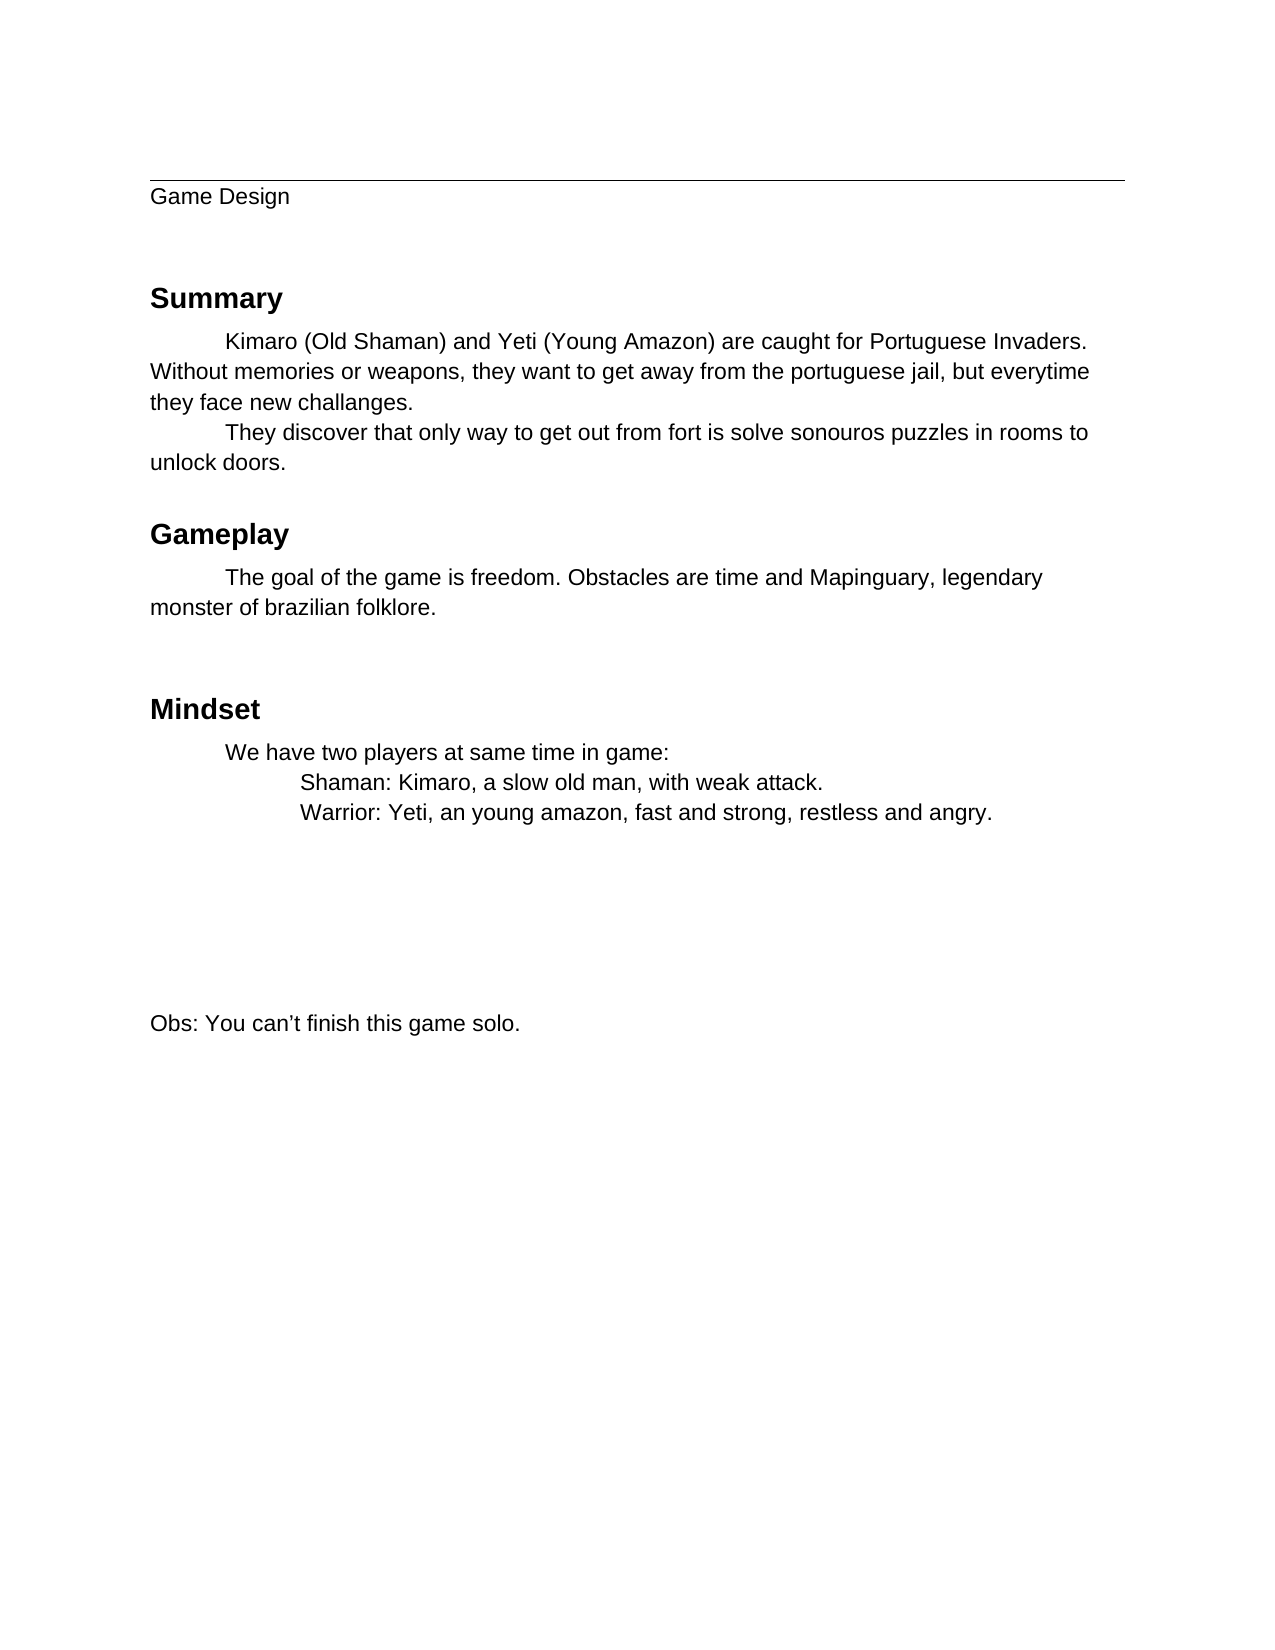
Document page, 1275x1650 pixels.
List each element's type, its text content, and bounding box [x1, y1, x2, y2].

text Kimaro (Old Shaman) and Yeti (Young Amazon) are caught for Portuguese Invaders. Without memories or weapons, they want to get away from the portuguese jail, but everytime they face new challanges. [150, 328, 1125, 415]
text They discover that only way to get out from fort is solve sonouros puzzles in rooms to unlock doors. [150, 419, 1125, 475]
subtitle Summary [150, 281, 1125, 315]
subtitle Mindset [150, 692, 1125, 725]
text We have two players at same time in game: [150, 738, 1125, 765]
text Obs: You can’t finish this game solo. [150, 1010, 1125, 1037]
text Warrior: Yeti, an young amazon, fast and strong, restless and angry. [225, 799, 1125, 825]
text Shaman: Kimaro, a slow old man, with weak attack. [225, 769, 1125, 795]
text The goal of the game is freedom. Obstacles are time and Mapinguary, legendary monster of brazilian folklore. [150, 563, 1125, 620]
text Game Design [150, 181, 1125, 240]
subtitle Gameplay [150, 517, 1125, 550]
